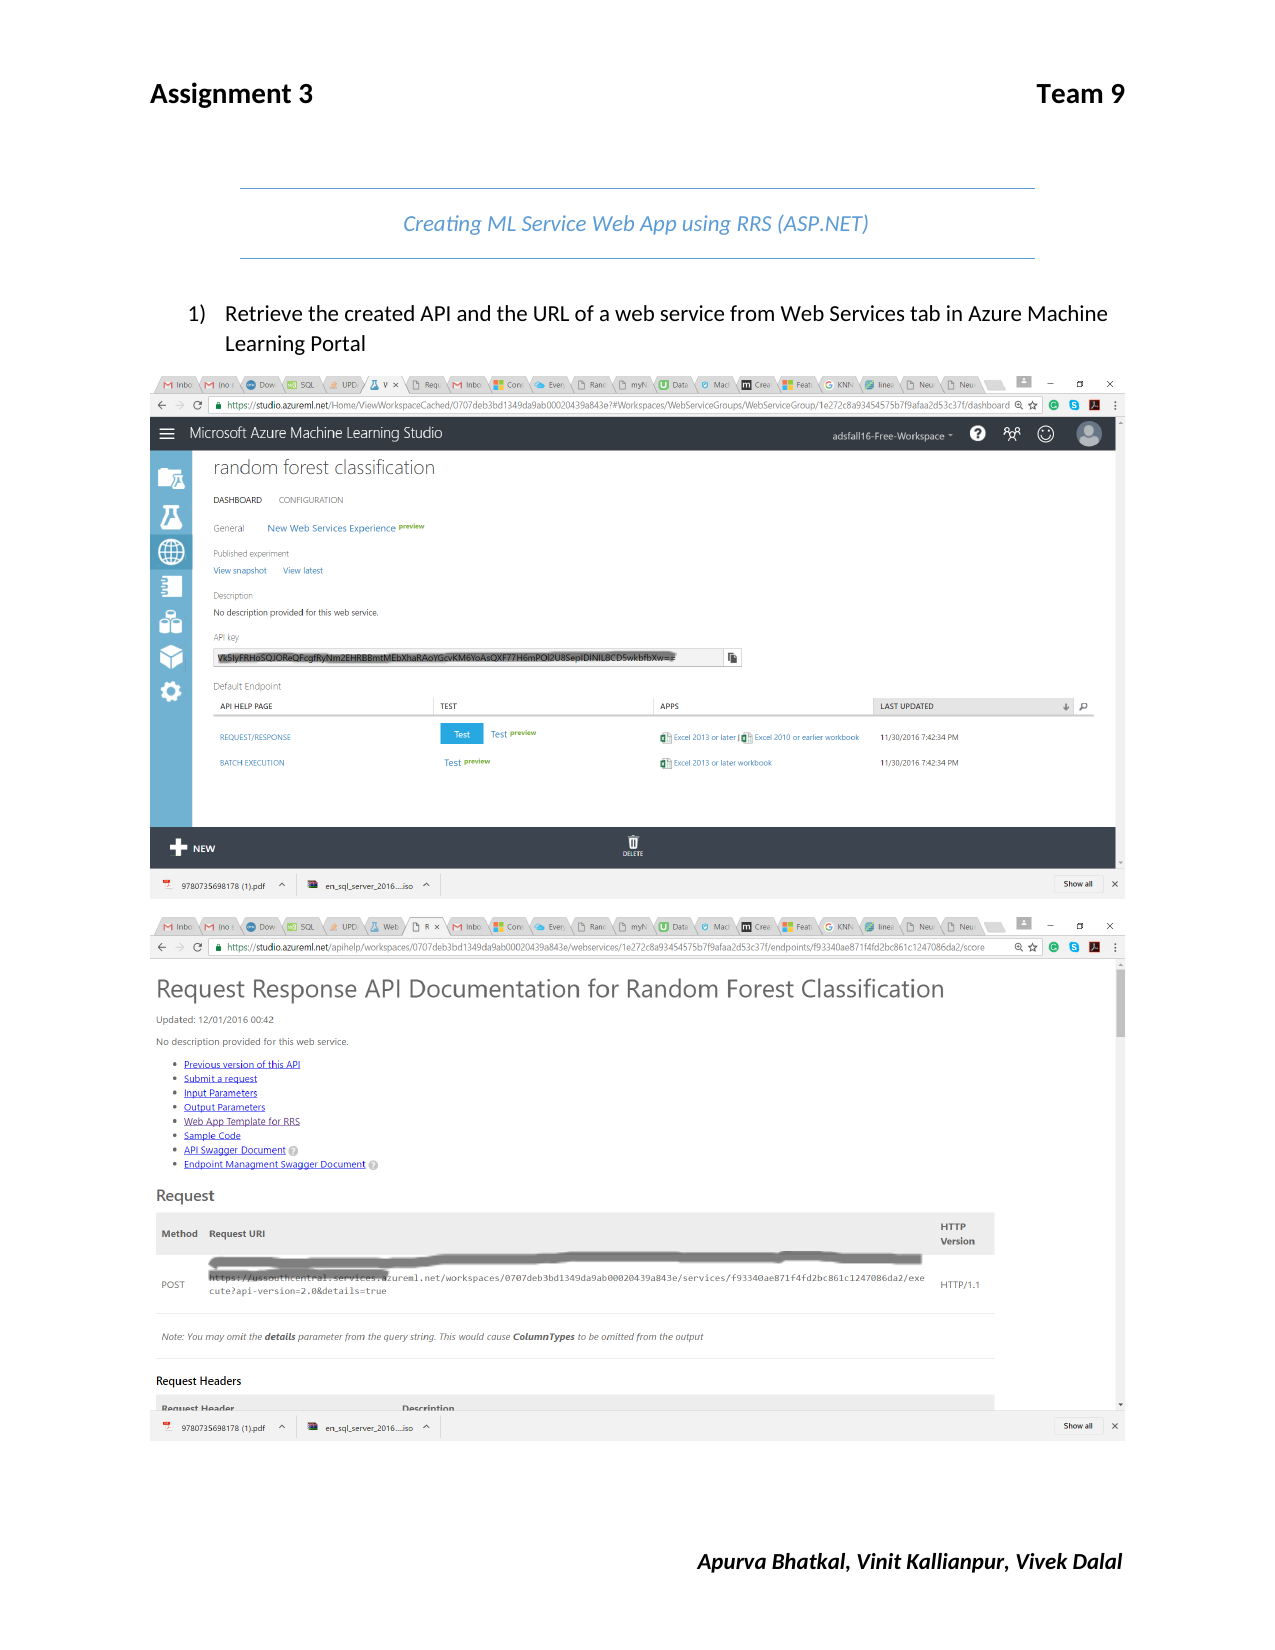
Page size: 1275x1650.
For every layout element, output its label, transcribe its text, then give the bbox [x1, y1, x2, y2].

picture [150, 917, 1125, 1441]
list Retrieve the created API and the URL of a web service from Web Services tab in Azure Machine Learning Portal [187, 299, 1125, 357]
picture [150, 376, 1125, 899]
text Creating ML Service Web App using RRS (ASP.NET) [240, 189, 1035, 258]
